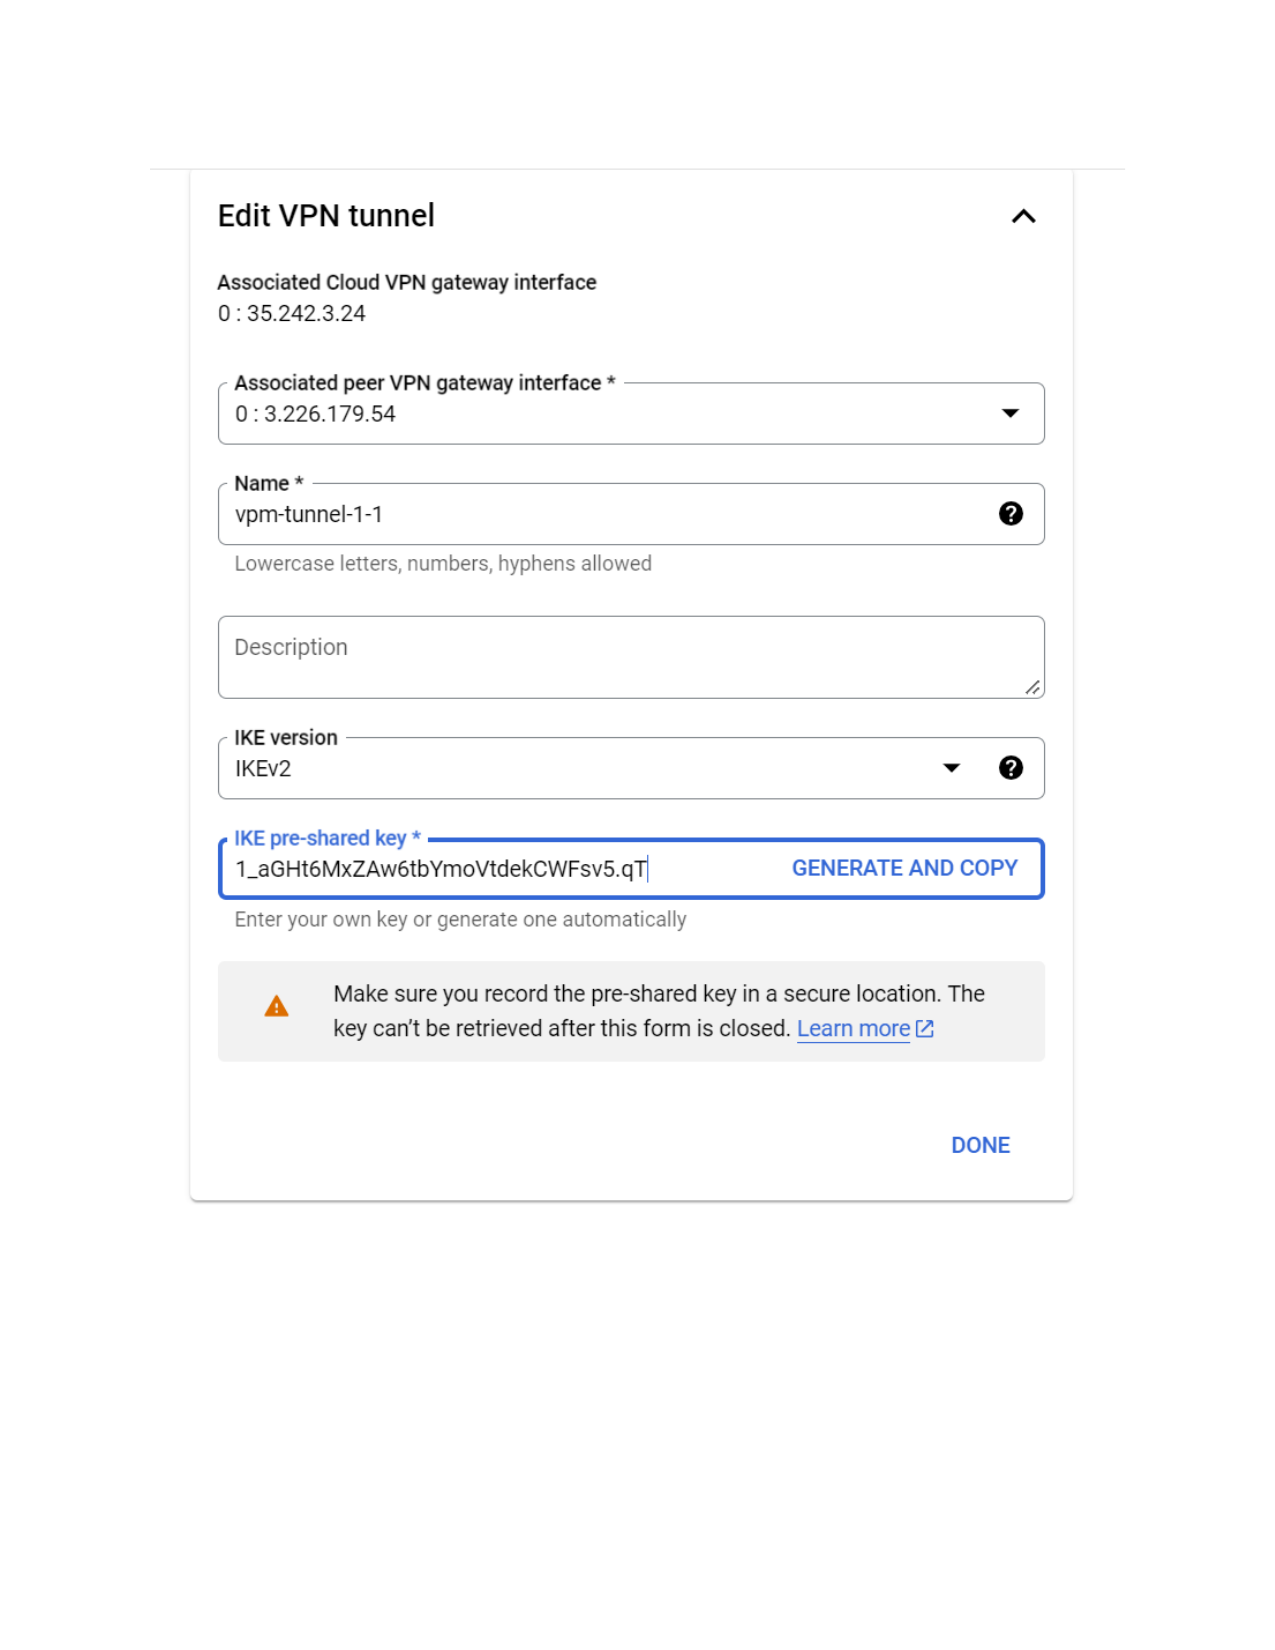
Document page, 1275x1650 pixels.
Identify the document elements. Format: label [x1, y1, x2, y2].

picture [150, 150, 1125, 1205]
